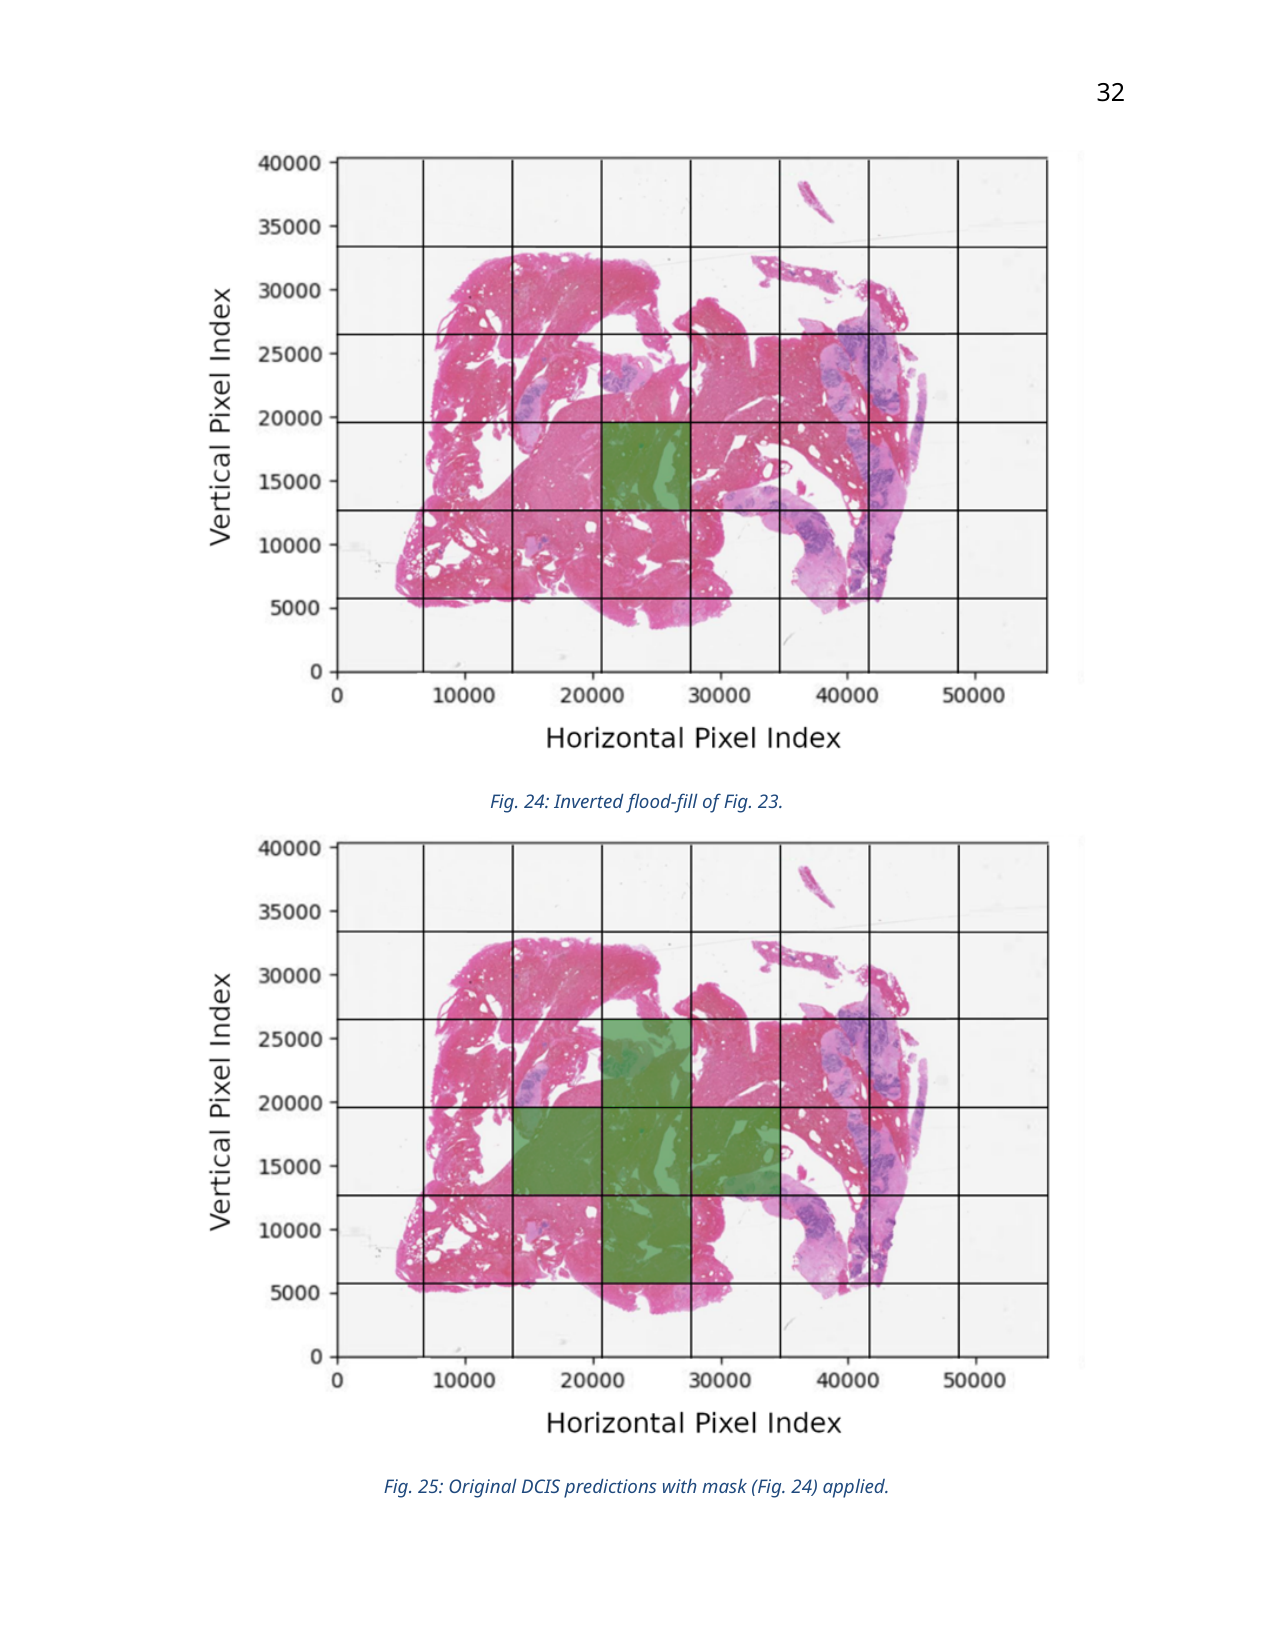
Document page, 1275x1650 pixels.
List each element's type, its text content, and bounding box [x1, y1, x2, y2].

text Fig. 25: Original DCIS predictions with mask (Fig. 24) applied. [150, 1474, 1125, 1499]
picture [190, 834, 1086, 1452]
picture [190, 150, 1085, 767]
text Fig. 24: Inverted flood-fill of Fig. 23. [150, 788, 1125, 814]
